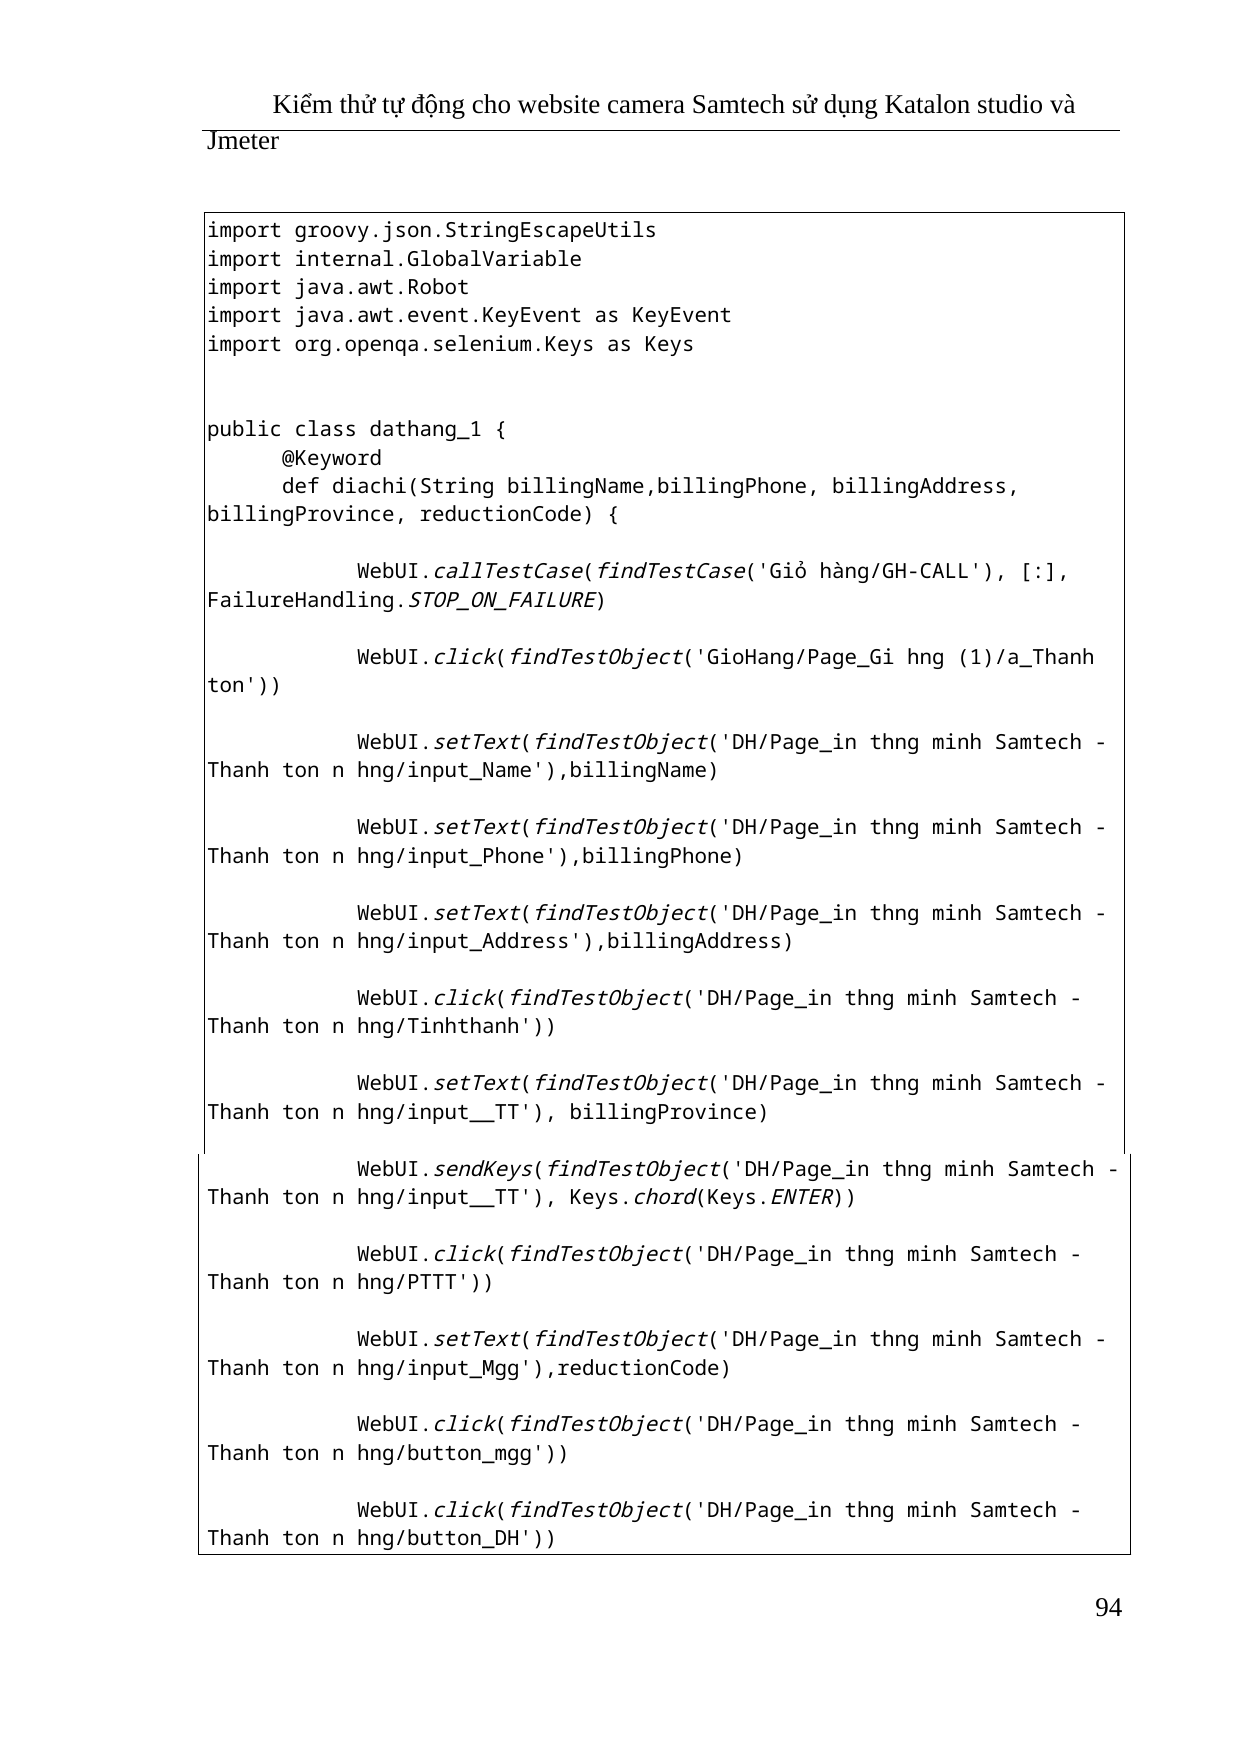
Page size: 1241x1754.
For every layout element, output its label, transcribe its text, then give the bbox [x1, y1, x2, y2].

text WebUI.setText(findTestObject('DH/Page_in thng minh Samtech - Thanh ton n hng/input_Phone'),billingPhone) [207, 812, 1122, 869]
text import org.openqa.selenium.Keys as Keys [207, 329, 1122, 357]
text import internal.GlobalVariable [207, 244, 1122, 272]
text WebUI.click(findTestObject('DH/Page_in thng minh Samtech - Thanh ton n hng/Tinhthanh')) [207, 983, 1122, 1040]
text WebUI.click(findTestObject('GioHang/Page_Gi hng (1)/a_Thanh ton')) [207, 642, 1122, 699]
text def diachi(String billingName,billingPhone, billingAddress, billingProvince, reductionCode) { [207, 471, 1122, 528]
text WebUI.setText(findTestObject('DH/Page_in thng minh Samtech - Thanh ton n hng/input_Name'),billingName) [207, 727, 1122, 784]
text import groovy.json.StringEscapeUtils [205, 213, 1124, 244]
text WebUI.click(findTestObject('DH/Page_in thng minh Samtech - Thanh ton n hng/PTTT')) [207, 1239, 1122, 1296]
text WebUI.setText(findTestObject('DH/Page_in thng minh Samtech - Thanh ton n hng/input_Mgg'),reductionCode) [207, 1324, 1122, 1381]
text import java.awt.Robot [207, 272, 1122, 301]
text WebUI.callTestCase(findTestCase('Giỏ hàng/GH-CALL'), [:], FailureHandling.STOP_ON_FAILURE) [207, 556, 1122, 613]
text public class dathang_1 { [207, 414, 1122, 443]
text @Keyword [207, 443, 1122, 471]
text WebUI.click(findTestObject('DH/Page_in thng minh Samtech - Thanh ton n hng/button_mgg')) [207, 1409, 1122, 1466]
text import java.awt.event.KeyEvent as KeyEvent [207, 301, 1122, 329]
text WebUI.setText(findTestObject('DH/Page_in thng minh Samtech - Thanh ton n hng/input_Address'),billingAddress) [207, 898, 1122, 954]
text WebUI.setText(findTestObject('DH/Page_in thng minh Samtech - Thanh ton n hng/input__TT'), billingProvince) [207, 1068, 1122, 1125]
text WebUI.click(findTestObject('DH/Page_in thng minh Samtech - Thanh ton n hng/button_DH')) [199, 1492, 1130, 1554]
text WebUI.sendKeys(findTestObject('DH/Page_in thng minh Samtech - Thanh ton n hng/input__TT'), Keys.chord(Keys.ENTER)) [207, 1154, 1122, 1211]
